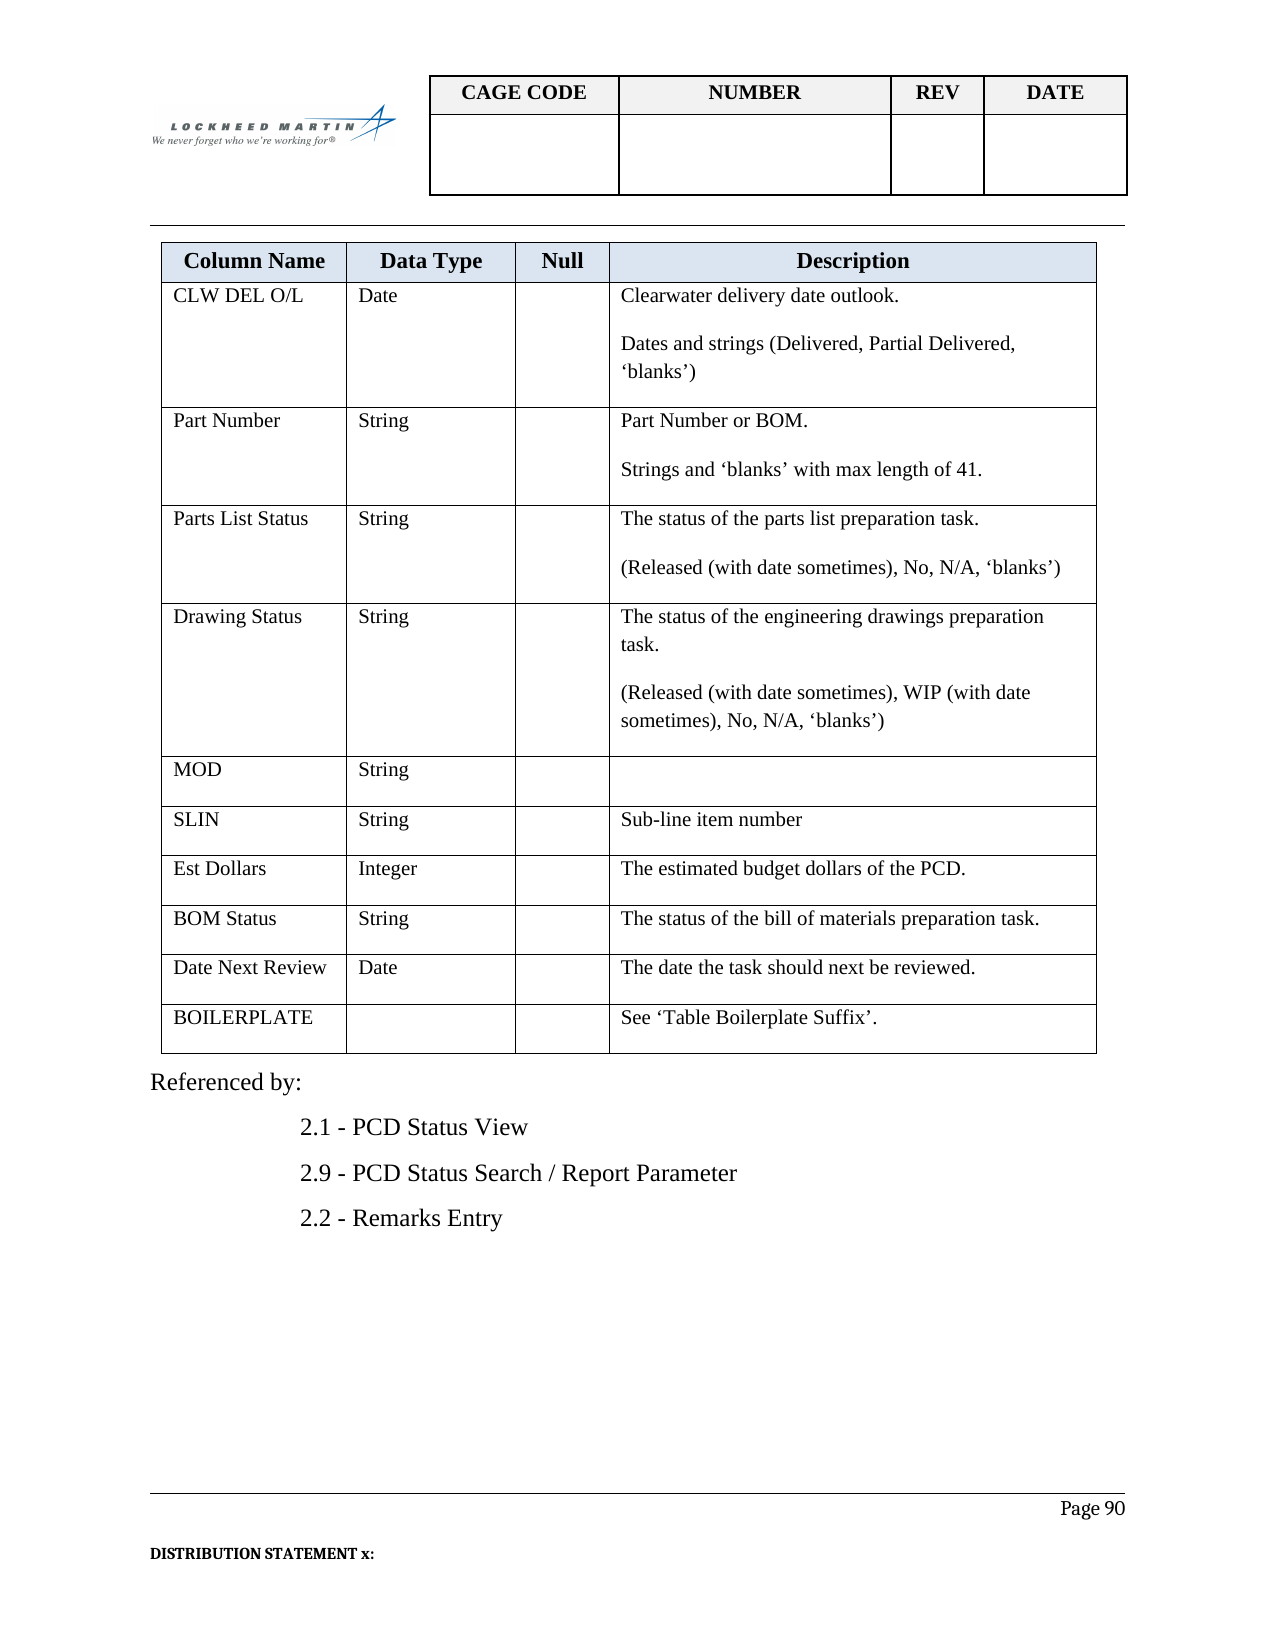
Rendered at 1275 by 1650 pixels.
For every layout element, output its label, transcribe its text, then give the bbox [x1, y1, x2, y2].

table_cell The status of the bill of materials preparation task. [610, 906, 1096, 954]
text Referenced by: [150, 1067, 1125, 1095]
table_cell String [347, 807, 515, 855]
table_cell Drawing Status [162, 604, 346, 756]
table_cell [516, 807, 609, 855]
table_cell String [347, 906, 515, 954]
table_cell [516, 856, 609, 904]
table_cell The status of the engineering drawings preparation task. (Released (with date sometimes), WIP (with date sometimes), No, N/A, ‘blanks’) [610, 604, 1096, 756]
table_cell Est Dollars [162, 856, 346, 904]
table_cell See ‘Table Boilerplate Suffix’. [610, 1005, 1096, 1053]
table_cell [516, 757, 609, 806]
table_cell [610, 757, 1096, 806]
table_cell [516, 506, 609, 603]
table_cell String [347, 604, 515, 756]
table_cell BOM Status [162, 906, 346, 954]
table_cell The estimated budget dollars of the PCD. [610, 856, 1096, 904]
text 2.3 - PCD Tracker Entry [300, 1203, 1125, 1232]
table_cell The status of the parts list preparation task. (Released (with date sometimes), No, N/A, ‘blanks’) [610, 506, 1096, 603]
table_cell Sub-line item number [610, 807, 1096, 855]
table_cell [516, 408, 609, 505]
table_cell Integer [347, 856, 515, 904]
table_cell Part Number or BOM. Strings and ‘blanks’ with max length of 41. [610, 408, 1096, 505]
table_cell String [347, 506, 515, 603]
text 2.1 - PCD Status View [300, 1112, 1125, 1141]
table_cell MOD [162, 757, 346, 806]
table_cell [516, 283, 609, 407]
table_header Data Type [347, 243, 515, 282]
table_cell Date [347, 283, 515, 407]
table_cell SLIN [162, 807, 346, 855]
table_cell BOILERPLATE [162, 1005, 346, 1053]
table_cell String [347, 757, 515, 806]
table_cell String [347, 408, 515, 505]
table_cell CLW DEL O/L [162, 283, 346, 407]
picture [152, 104, 397, 146]
table_cell Clearwater delivery date outlook. Dates and strings (Delivered, Partial Delivered, ‘blanks’) [610, 283, 1096, 407]
table_cell [347, 1005, 515, 1053]
table_cell Parts List Status [162, 506, 346, 603]
table_cell [516, 604, 609, 756]
table_header Description [610, 243, 1096, 282]
table_cell The date the task should next be reviewed. [610, 955, 1096, 1003]
text 2.2 - PCD Status Search / Report Parameters [300, 1158, 1125, 1186]
table_cell [516, 955, 609, 1003]
table_cell [516, 1005, 609, 1053]
table_header Column Name [162, 243, 346, 282]
table_cell Part Number [162, 408, 346, 505]
table_cell Date Next Review [162, 955, 346, 1003]
table_cell [516, 906, 609, 954]
table_cell Date [347, 955, 515, 1003]
table_header Null [516, 243, 609, 282]
